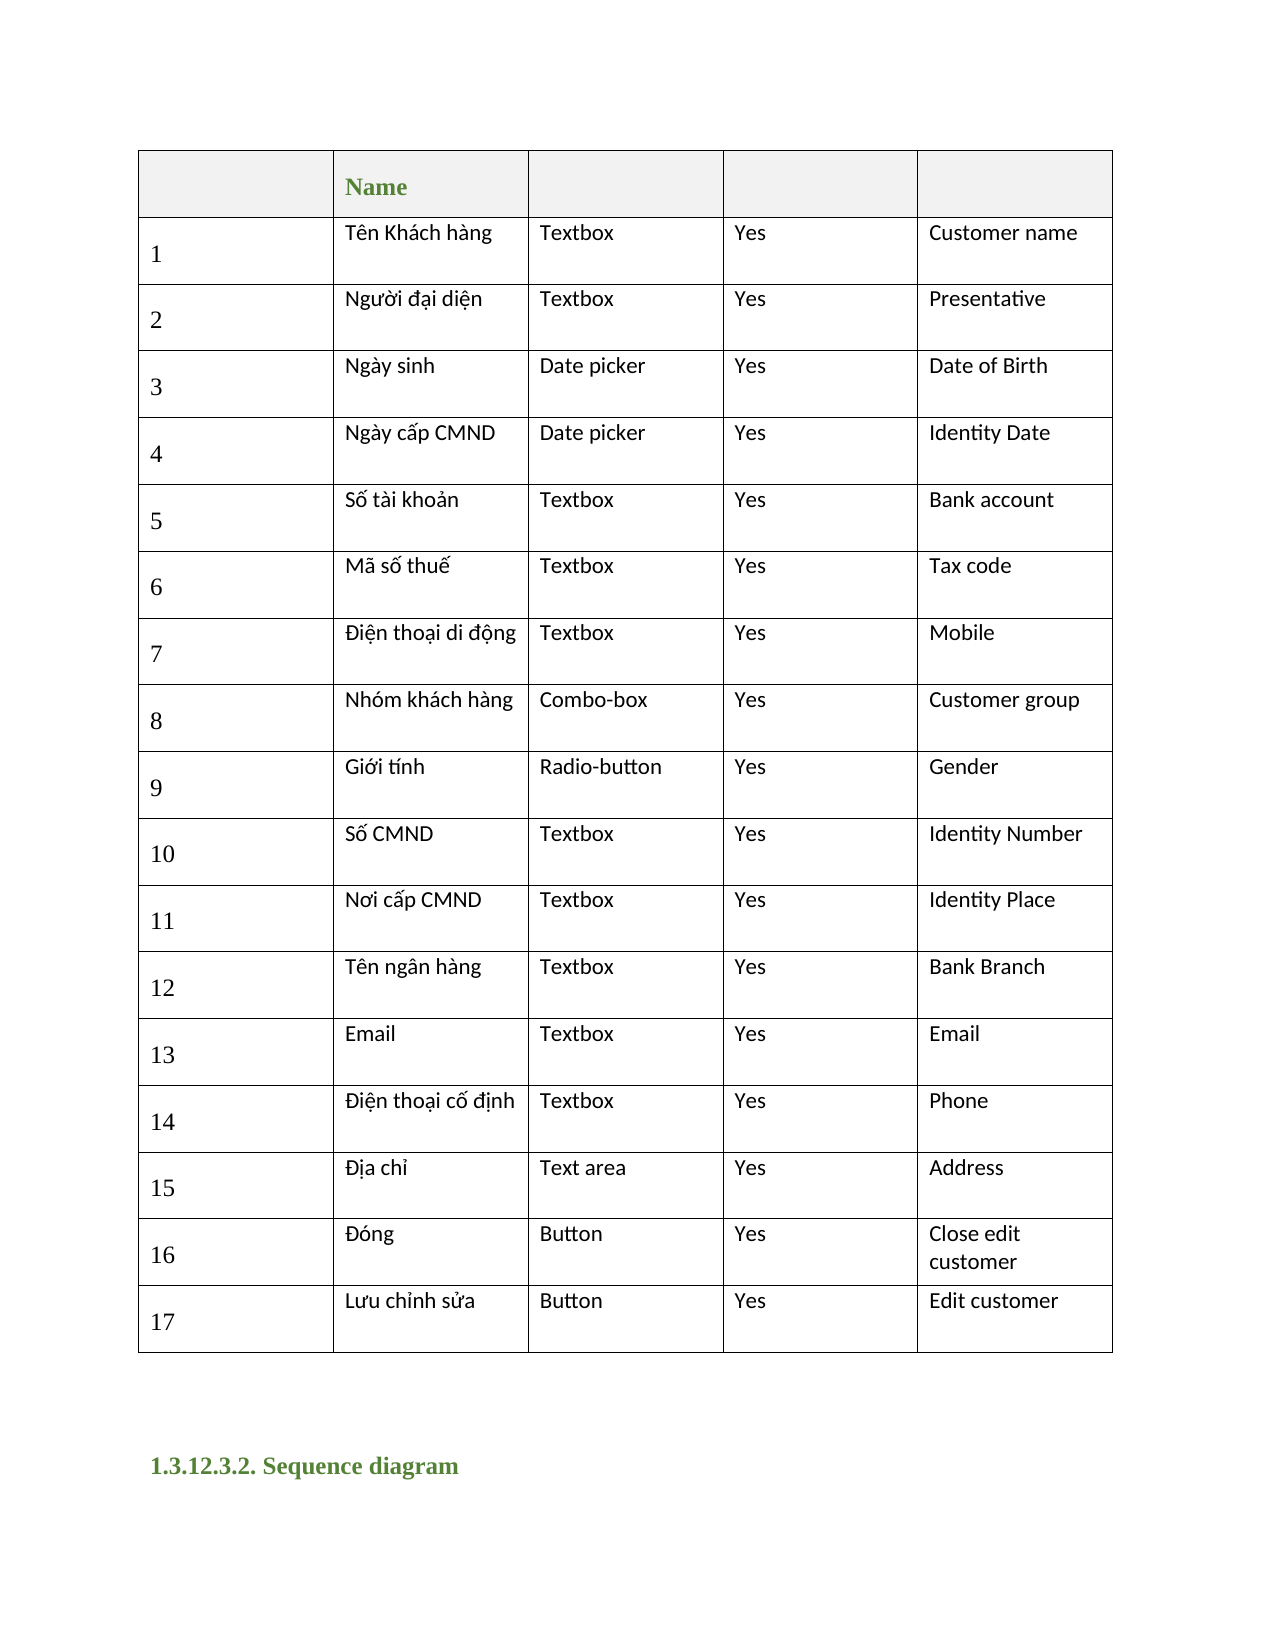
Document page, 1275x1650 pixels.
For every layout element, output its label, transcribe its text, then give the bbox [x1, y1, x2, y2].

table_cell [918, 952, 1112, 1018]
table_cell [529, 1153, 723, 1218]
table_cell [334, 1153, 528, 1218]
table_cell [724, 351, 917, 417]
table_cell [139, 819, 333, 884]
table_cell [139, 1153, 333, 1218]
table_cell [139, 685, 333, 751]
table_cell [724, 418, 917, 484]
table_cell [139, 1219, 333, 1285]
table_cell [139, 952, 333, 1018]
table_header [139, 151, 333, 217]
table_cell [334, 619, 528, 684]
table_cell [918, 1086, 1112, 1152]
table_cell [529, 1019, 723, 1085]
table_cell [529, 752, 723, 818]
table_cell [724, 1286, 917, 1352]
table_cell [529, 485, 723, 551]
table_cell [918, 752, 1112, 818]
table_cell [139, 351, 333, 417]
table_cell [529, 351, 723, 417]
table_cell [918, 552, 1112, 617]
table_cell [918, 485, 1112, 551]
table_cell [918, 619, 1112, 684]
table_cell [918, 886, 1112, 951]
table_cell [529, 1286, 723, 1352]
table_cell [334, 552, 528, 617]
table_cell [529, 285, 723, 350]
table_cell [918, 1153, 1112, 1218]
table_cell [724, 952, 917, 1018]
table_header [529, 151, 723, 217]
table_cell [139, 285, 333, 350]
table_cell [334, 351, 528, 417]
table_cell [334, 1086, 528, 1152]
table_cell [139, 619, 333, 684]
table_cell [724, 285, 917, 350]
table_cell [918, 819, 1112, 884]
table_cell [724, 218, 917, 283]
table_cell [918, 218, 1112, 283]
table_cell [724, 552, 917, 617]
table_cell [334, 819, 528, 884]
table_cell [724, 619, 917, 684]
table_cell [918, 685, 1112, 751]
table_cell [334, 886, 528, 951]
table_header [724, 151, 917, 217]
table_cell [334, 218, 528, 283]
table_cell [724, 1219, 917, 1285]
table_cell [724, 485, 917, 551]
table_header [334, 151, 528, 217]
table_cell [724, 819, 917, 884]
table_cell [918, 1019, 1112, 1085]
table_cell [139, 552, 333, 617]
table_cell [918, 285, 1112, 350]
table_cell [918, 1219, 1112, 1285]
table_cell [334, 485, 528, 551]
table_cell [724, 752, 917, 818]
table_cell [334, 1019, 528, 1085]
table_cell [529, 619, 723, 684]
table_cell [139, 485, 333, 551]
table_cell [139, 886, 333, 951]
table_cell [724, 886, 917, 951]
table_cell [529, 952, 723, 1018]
subtitle Sequence diagram [150, 1451, 1125, 1479]
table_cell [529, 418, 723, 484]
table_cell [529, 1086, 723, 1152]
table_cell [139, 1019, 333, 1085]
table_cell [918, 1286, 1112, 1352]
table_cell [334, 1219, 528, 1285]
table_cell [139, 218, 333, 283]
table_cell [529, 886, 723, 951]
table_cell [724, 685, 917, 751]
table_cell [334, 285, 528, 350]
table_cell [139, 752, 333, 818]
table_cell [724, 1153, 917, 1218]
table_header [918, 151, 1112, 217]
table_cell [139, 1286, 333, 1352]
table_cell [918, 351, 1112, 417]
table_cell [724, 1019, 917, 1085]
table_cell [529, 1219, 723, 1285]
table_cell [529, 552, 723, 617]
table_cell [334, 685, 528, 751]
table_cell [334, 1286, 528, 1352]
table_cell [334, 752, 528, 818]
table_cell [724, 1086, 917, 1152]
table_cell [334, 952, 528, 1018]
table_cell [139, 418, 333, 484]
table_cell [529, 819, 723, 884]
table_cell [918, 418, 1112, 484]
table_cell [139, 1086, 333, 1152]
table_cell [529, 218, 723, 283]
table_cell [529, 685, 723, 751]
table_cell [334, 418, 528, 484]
